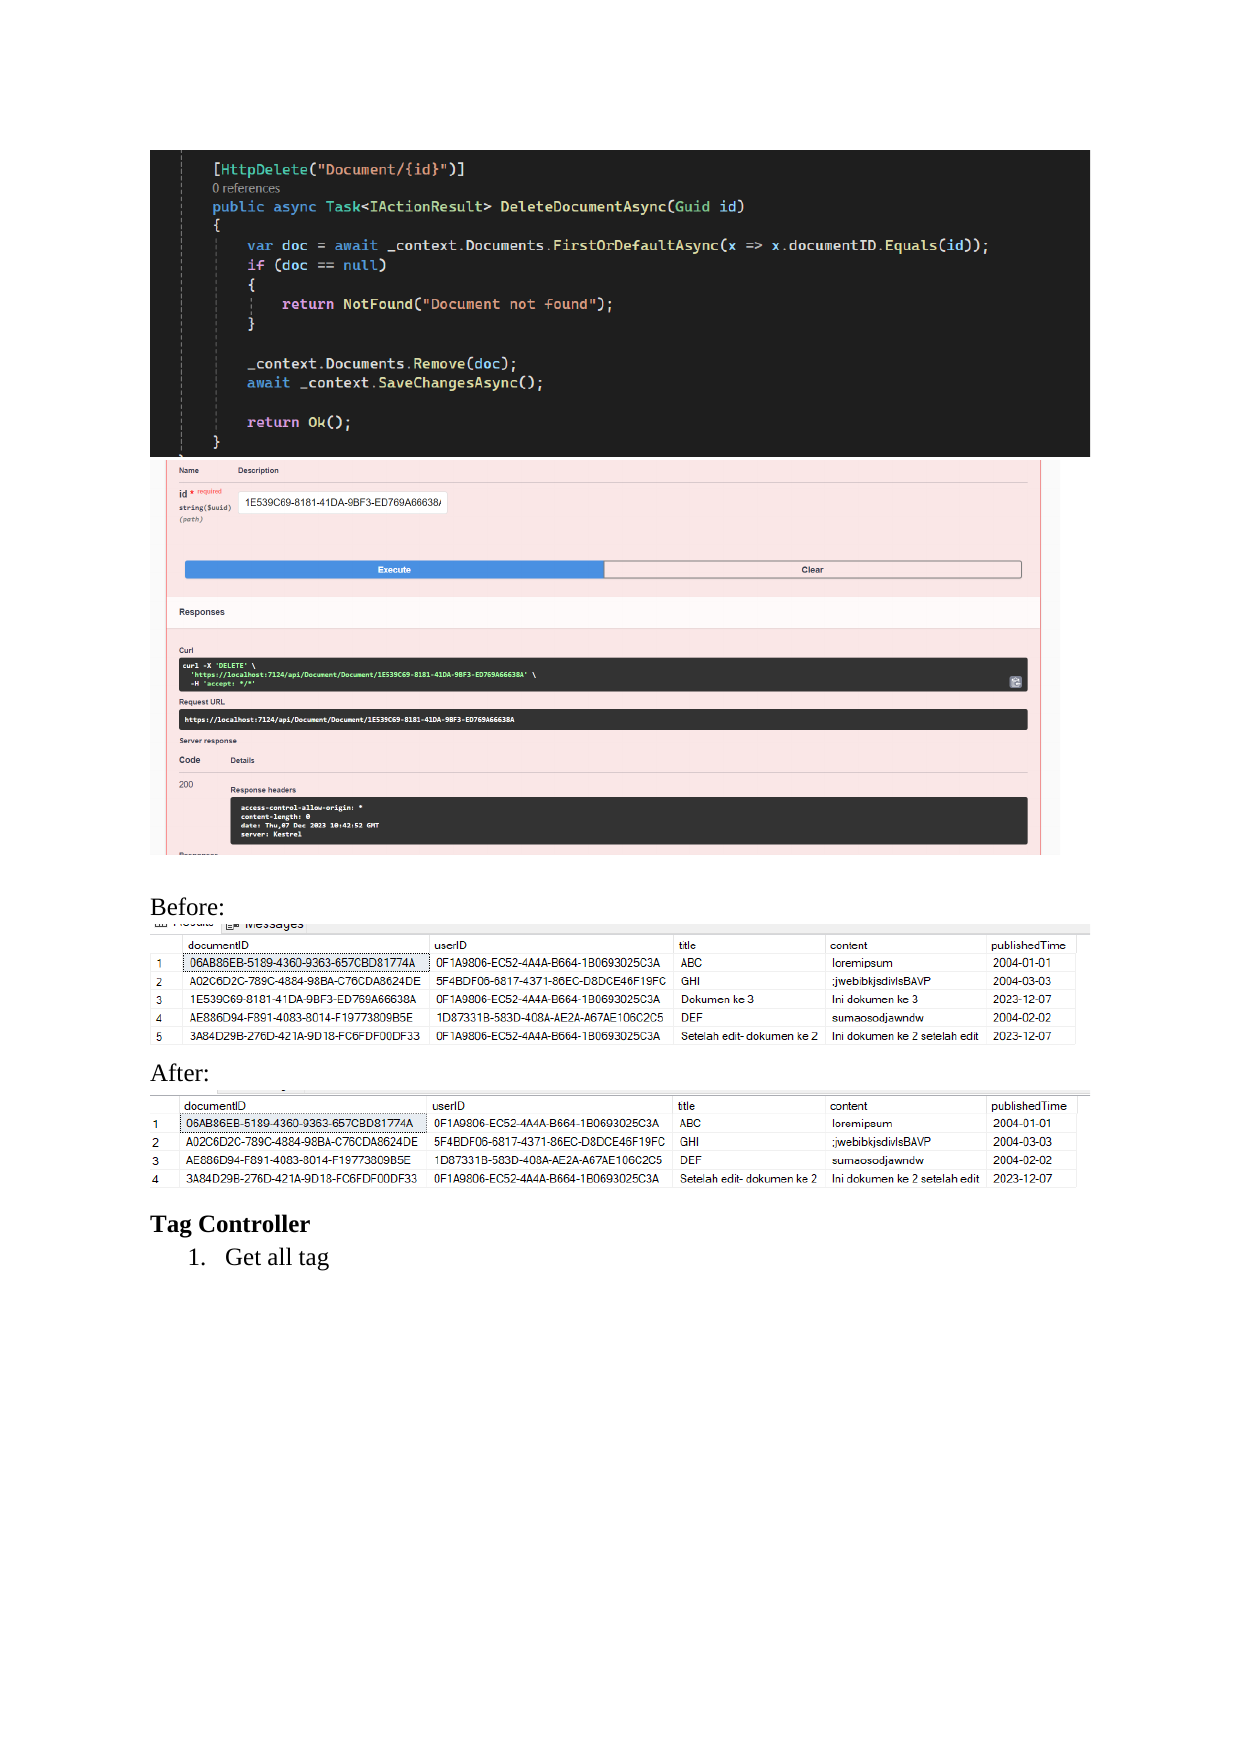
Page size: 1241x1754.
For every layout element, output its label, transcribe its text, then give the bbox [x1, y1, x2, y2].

picture [150, 150, 1091, 457]
list Get all tag [187, 1242, 1090, 1271]
text Before: [150, 892, 1090, 920]
text After: [150, 1058, 1090, 1086]
picture [150, 460, 1061, 855]
picture [150, 1090, 1091, 1206]
picture [150, 924, 1091, 1054]
text Tag Controller [150, 1209, 1090, 1238]
